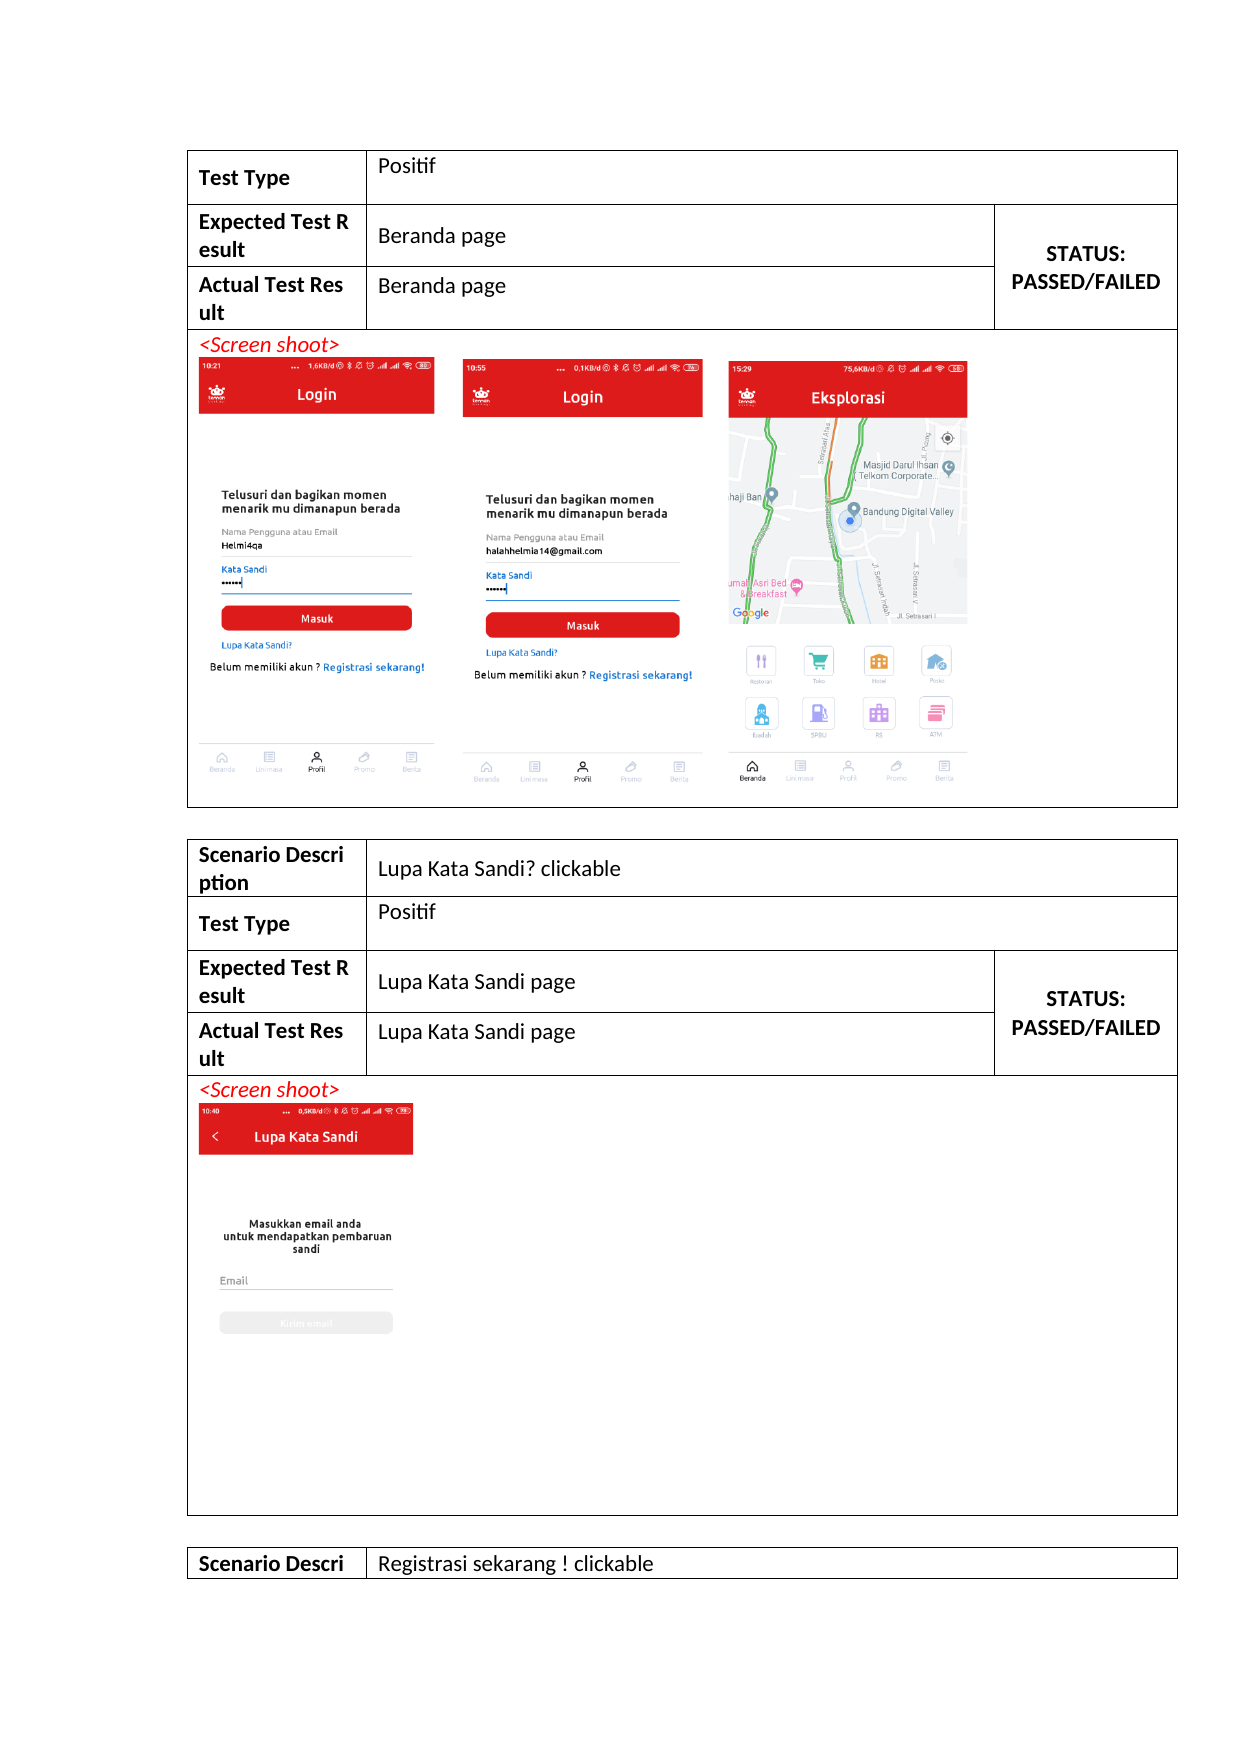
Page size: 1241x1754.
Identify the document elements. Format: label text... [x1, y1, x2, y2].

table_cell <Screen shoot> [188, 1076, 1177, 1515]
table_cell Test Type [188, 151, 366, 204]
picture [198, 357, 435, 777]
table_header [188, 1548, 366, 1578]
table_cell Beranda page [367, 267, 994, 329]
table_cell Positif [367, 151, 1177, 204]
table_cell Expected Test Result [188, 951, 366, 1012]
table_cell Lupa Kata Sandi page [367, 1013, 994, 1074]
table_cell STATUS: PASSED/FAILED [995, 205, 1177, 329]
table_cell STATUS: PASSED/FAILED [995, 951, 1177, 1074]
table_cell Actual Test Result [188, 267, 366, 329]
table_cell Beranda page [367, 205, 994, 266]
table_cell Actual Test Result [188, 1013, 366, 1074]
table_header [367, 1548, 1177, 1578]
table_cell Positif [367, 897, 1177, 949]
table_cell <Screen shoot> [188, 330, 1177, 807]
table_header Scenario Description [188, 840, 366, 896]
table_cell Lupa Kata Sandi page [367, 951, 994, 1012]
picture [198, 1103, 414, 1485]
table_cell Test Type [188, 897, 366, 949]
table_header Lupa Kata Sandi? clickable [367, 840, 1177, 896]
table_cell Expected Test Result [188, 205, 366, 266]
